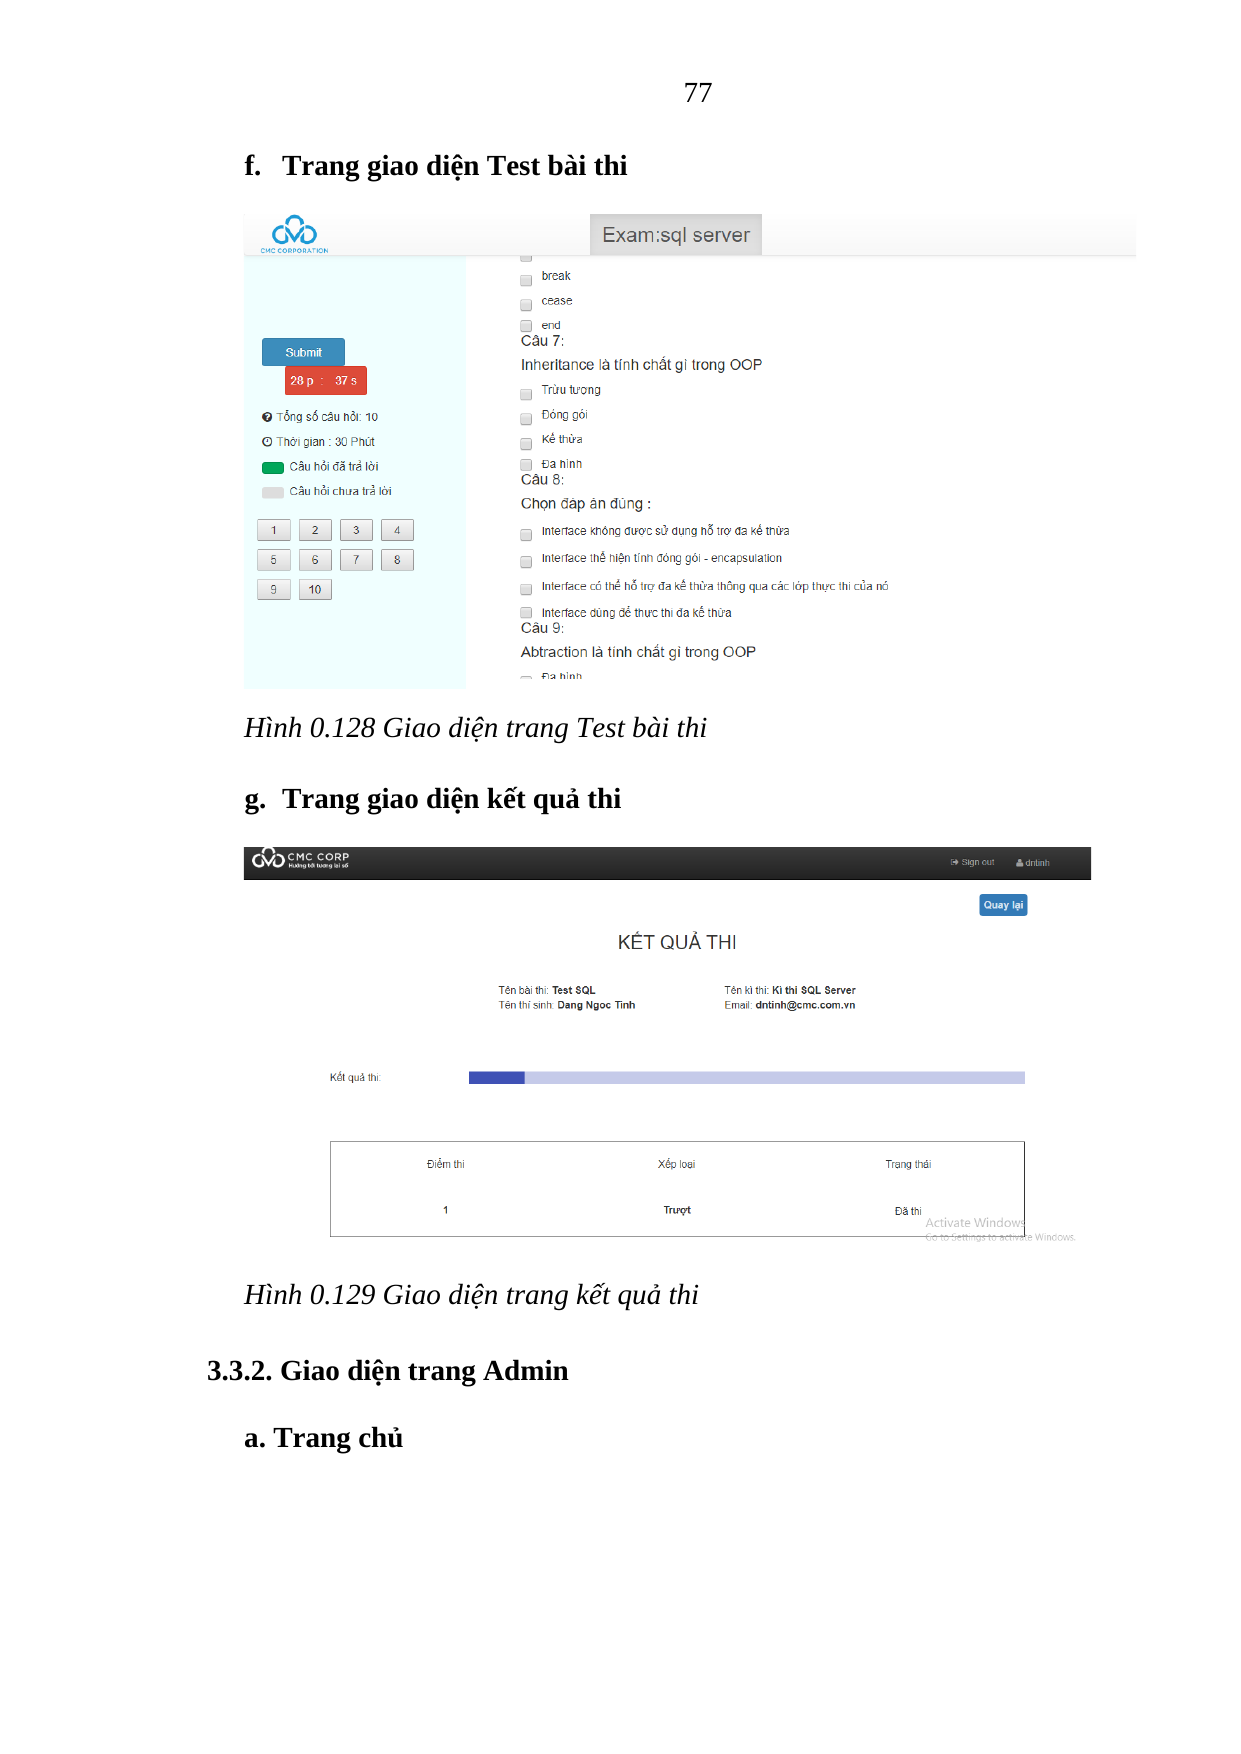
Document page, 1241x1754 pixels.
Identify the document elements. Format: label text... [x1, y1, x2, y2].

list Trang giao diện Test bài thi [244, 148, 1152, 181]
subtitle 3.3.2. Giao diện trang Admin [207, 1353, 1152, 1386]
text a. Trang chủ [207, 1420, 1152, 1453]
picture [243, 214, 1137, 689]
list Trang giao diện kết quả thi [244, 781, 1152, 814]
picture [243, 847, 1092, 1256]
